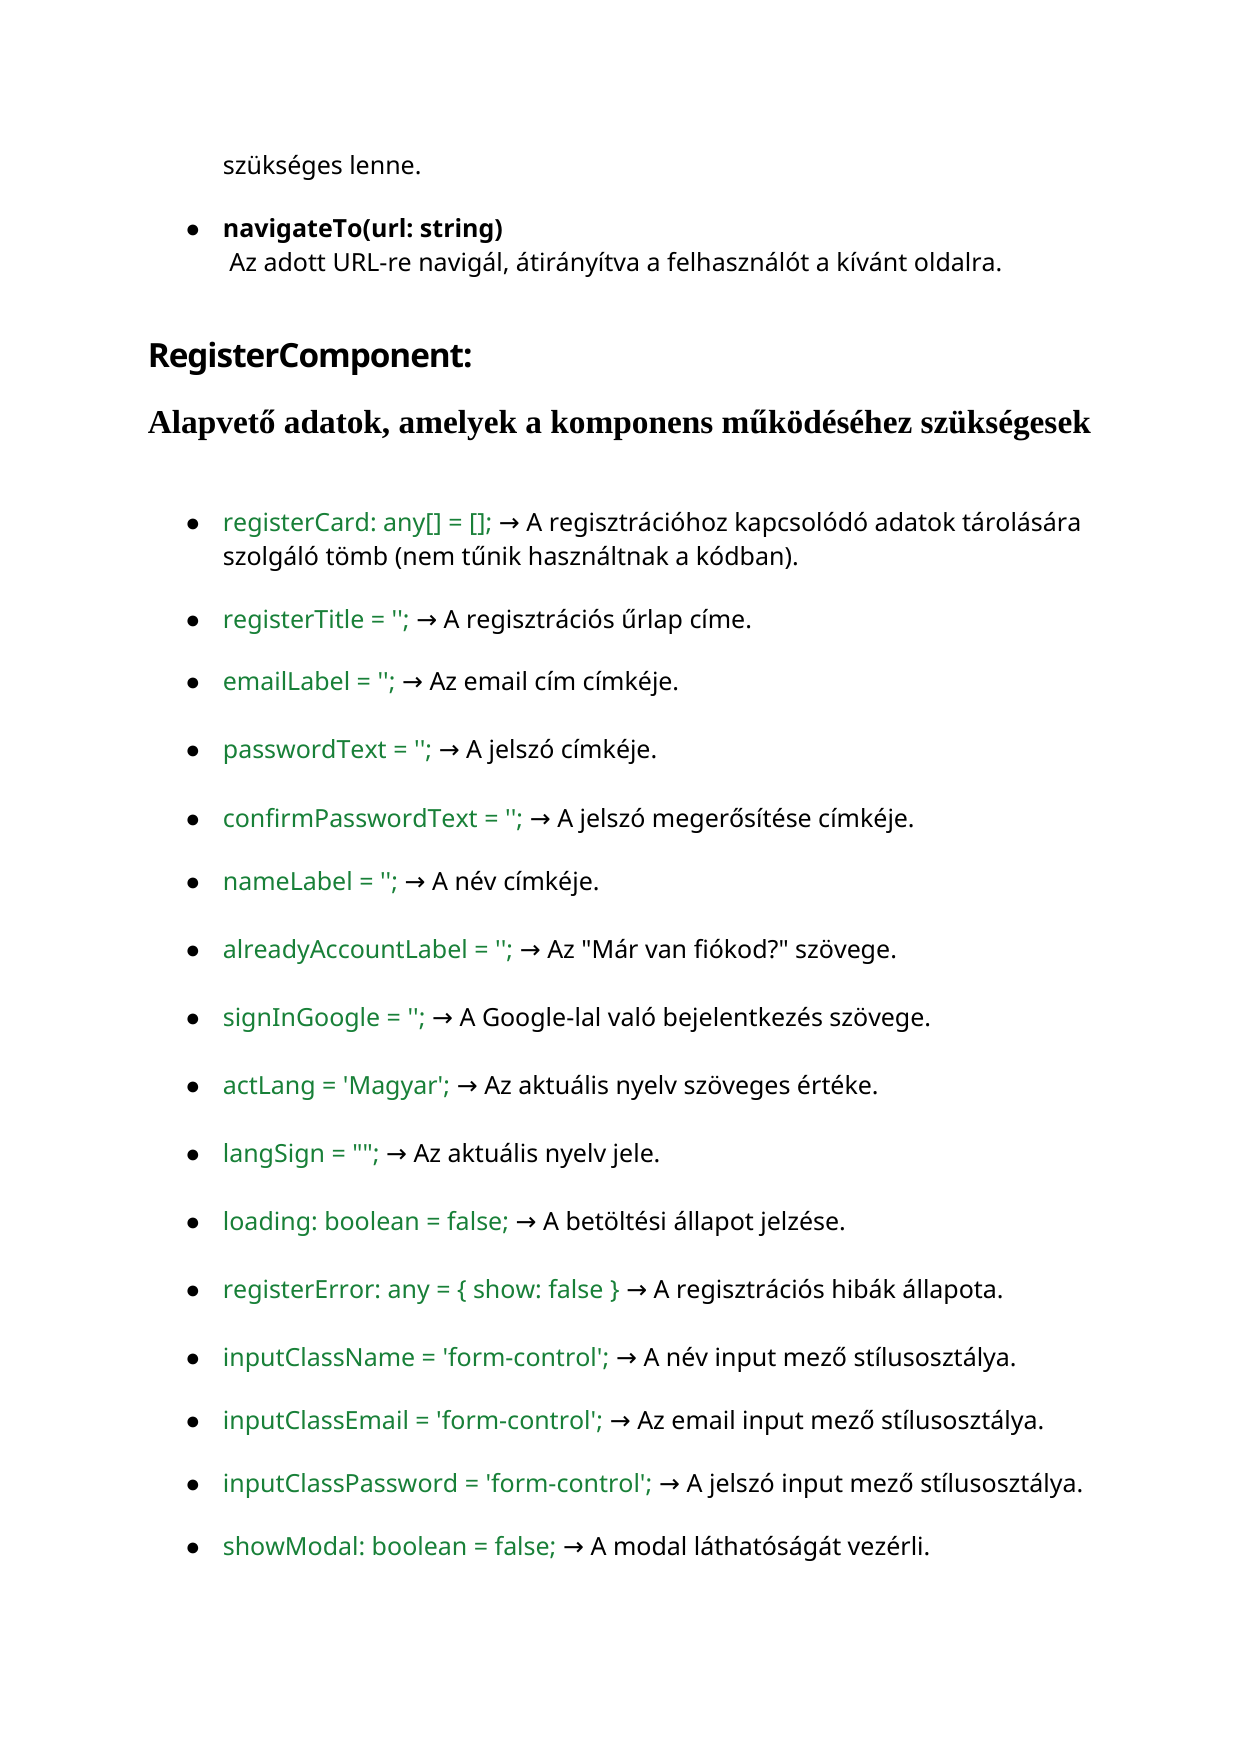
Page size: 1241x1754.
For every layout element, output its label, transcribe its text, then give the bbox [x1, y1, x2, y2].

list emailLabel = ''; [185, 664, 1093, 732]
list passwordText = ''; [185, 732, 1093, 800]
list inputClassName = 'form-control'; → A név input mező stílusosztálya. [185, 1340, 1093, 1403]
list loading: boolean = false; [185, 1204, 1093, 1272]
list registerError: any = { show: false } [185, 1272, 1093, 1340]
list navigateTo(url: string) Az adott URL-re navigál, átirányítva a felhasználót a kívánt oldalra. [185, 210, 1093, 307]
list actLang = 'Magyar'; [185, 1067, 1093, 1136]
list signInGoogle = ''; [185, 999, 1093, 1067]
list inputClassEmail = 'form-control'; → Az email input mező stílusosztálya. [185, 1403, 1093, 1466]
list confirmPasswordText = ''; → A jelszó megerősítése címkéje. [185, 800, 1093, 863]
list showModal: boolean = false; [185, 1528, 1093, 1597]
list nameLabel = ''; [185, 863, 1093, 931]
title RegisterComponent: [148, 332, 1093, 378]
list registerTitle = ''; → A regisztrációs űrlap címe. [185, 601, 1093, 664]
list langSign = ""; [185, 1136, 1093, 1204]
list registerCard: any[] = []; → A regisztrációhoz kapcsolódó adatok tárolására szolgáló tömb (nem tűnik használtnak a kódban). [185, 504, 1093, 601]
subtitle Alapvető adatok, amelyek a komponens működéséhez szükségesek [148, 403, 1093, 479]
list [185, 148, 1093, 210]
list inputClassPassword = 'form-control'; → A jelszó input mező stílusosztálya. [185, 1466, 1093, 1528]
list alreadyAccountLabel = ''; [185, 931, 1093, 999]
